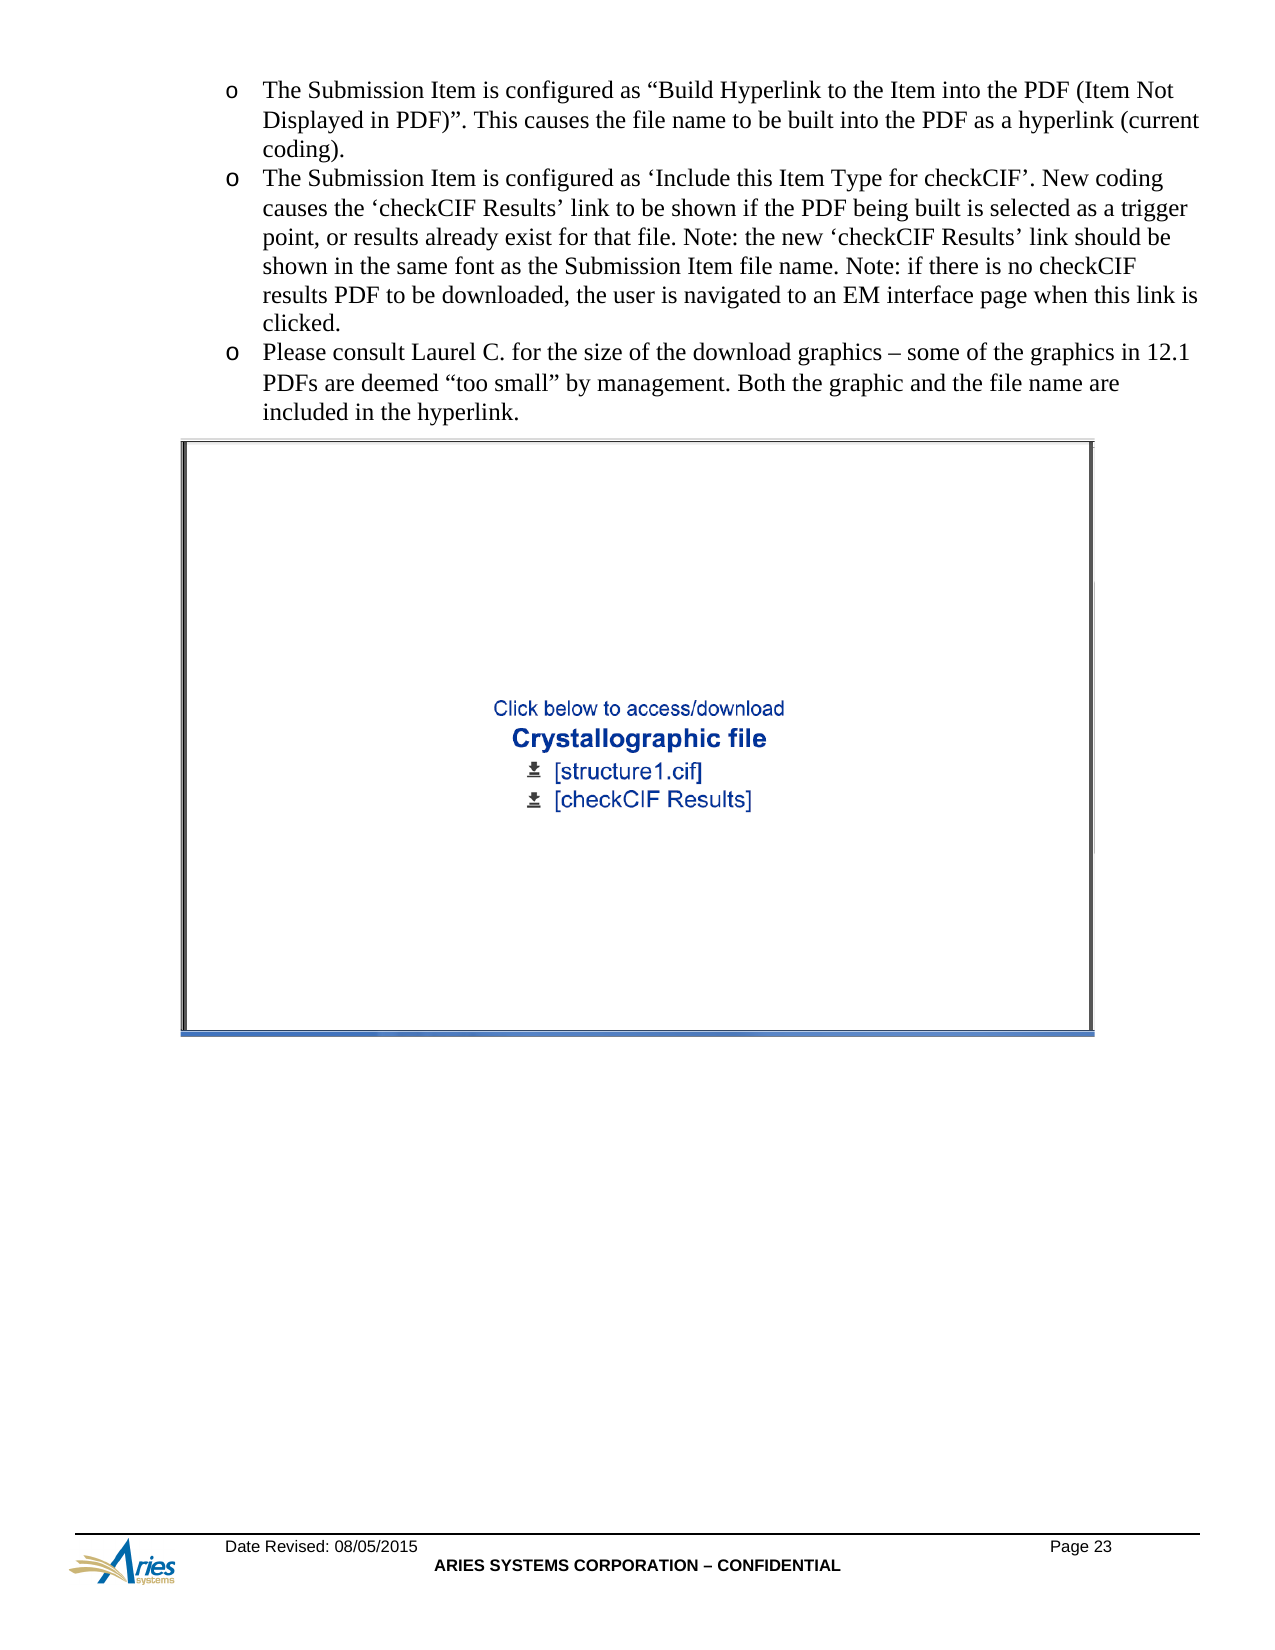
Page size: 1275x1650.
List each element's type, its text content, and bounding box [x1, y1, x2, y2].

list The Submission Item is configured as ‘Include this Item Type for checkCIF’. New coding causes the ‘checkCIF Results’ link to be shown if the PDF being built is selected as a trigger point, or results already exist for that file. Note: the new ‘checkCIF Results’ link should be shown in the same font as the Submission Item file name. Note: if there is no checkCIF results PDF to be downloaded, the user is navigated to an EM interface page when this link is clicked. [225, 163, 1200, 337]
picture [180, 438, 1095, 1037]
list The Submission Item is configured as “Build Hyperlink to the Item into the PDF (Item Not Displayed in PDF)”. This causes the file name to be built into the PDF as a hyperlink (current coding). [225, 75, 1200, 163]
picture [68, 1538, 175, 1585]
list Please consult Laurel C. for the size of the download graphics – some of the graphics in 12.1 PDFs are deemed “too small” by management. Both the graphic and the file name are included in the hyperlink. [225, 337, 1200, 426]
